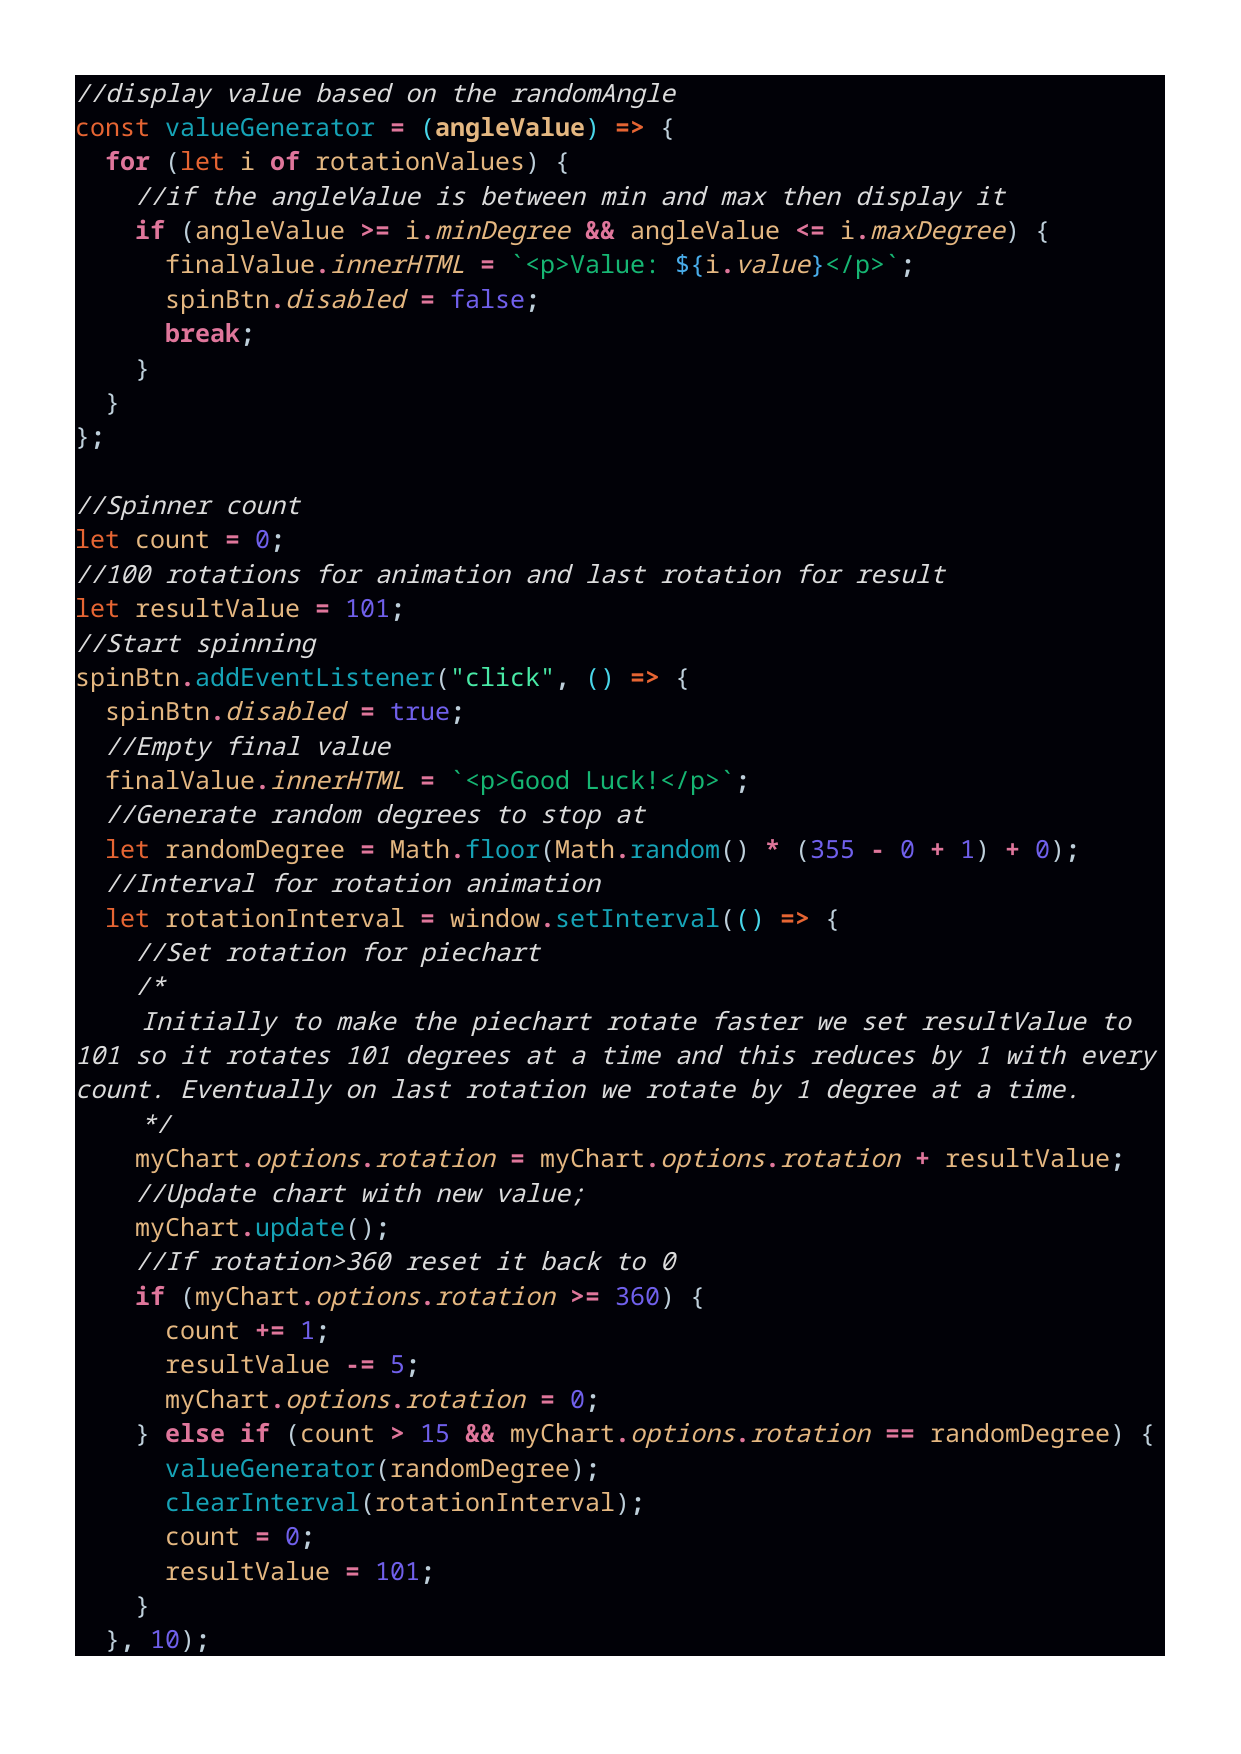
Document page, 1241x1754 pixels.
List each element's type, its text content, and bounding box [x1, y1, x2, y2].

text */ [75, 1106, 1165, 1141]
text finalValue.innerHTML = `<p>Value: ${i.value}</p>`; [75, 247, 1165, 281]
text valueGenerator(randomDegree); [75, 1450, 1165, 1484]
text clearInterval(rotationInterval); [75, 1484, 1165, 1519]
text //Update chart with new value; [75, 1175, 1165, 1209]
text }; [75, 419, 1165, 453]
text let count = 0; [75, 522, 1165, 556]
text spinBtn.disabled = false; [75, 281, 1165, 316]
text if (angleValue >= i.minDegree && angleValue <= i.maxDegree) { [75, 212, 1165, 247]
text } [75, 1587, 1165, 1622]
text //display value based on the randomAngle [75, 75, 1165, 109]
text /* [75, 969, 1165, 1003]
text //Generate random degrees to stop at [75, 797, 1165, 831]
text //if the angleValue is between min and max then display it [75, 178, 1165, 212]
text //Interval for rotation animation [75, 866, 1165, 900]
text //Spinner count [75, 487, 1165, 522]
text }, 10); [75, 1622, 1165, 1656]
text finalValue.innerHTML = `<p>Good Luck!</p>`; [75, 762, 1165, 797]
text Initially to make the piechart rotate faster we set resultValue to 101 so it rotates 101 degrees at a time and this reduces by 1 with every count. Eventually on last rotation we rotate by 1 degree at a time. [75, 1003, 1165, 1106]
text resultValue = 101; [75, 1553, 1165, 1587]
text const valueGenerator = (angleValue) => { [75, 109, 1165, 144]
text spinBtn.disabled = true; [75, 694, 1165, 728]
text //Set rotation for piechart [75, 934, 1165, 969]
text resultValue -= 5; [75, 1347, 1165, 1381]
text break; [75, 316, 1165, 350]
text count += 1; [75, 1312, 1165, 1347]
text let resultValue = 101; [75, 591, 1165, 625]
text let randomDegree = Math.floor(Math.random() * (355 - 0 + 1) + 0); [75, 831, 1165, 866]
text } [75, 350, 1165, 384]
text for (let i of rotationValues) { [75, 144, 1165, 178]
text //If rotation>360 reset it back to 0 [75, 1244, 1165, 1278]
text myChart.update(); [75, 1209, 1165, 1244]
text //100 rotations for animation and last rotation for result [75, 556, 1165, 591]
text count = 0; [75, 1519, 1165, 1553]
text myChart.options.rotation = myChart.options.rotation + resultValue; [75, 1141, 1165, 1175]
text myChart.options.rotation = 0; [75, 1381, 1165, 1416]
text let rotationInterval = window.setInterval(() => { [75, 900, 1165, 934]
text } else if (count > 15 && myChart.options.rotation == randomDegree) { [75, 1416, 1165, 1450]
text if (myChart.options.rotation >= 360) { [75, 1278, 1165, 1312]
text } [75, 384, 1165, 419]
text //Empty final value [75, 728, 1165, 762]
text //Start spinning [75, 625, 1165, 659]
text spinBtn.addEventListener("click", () => { [75, 659, 1165, 694]
